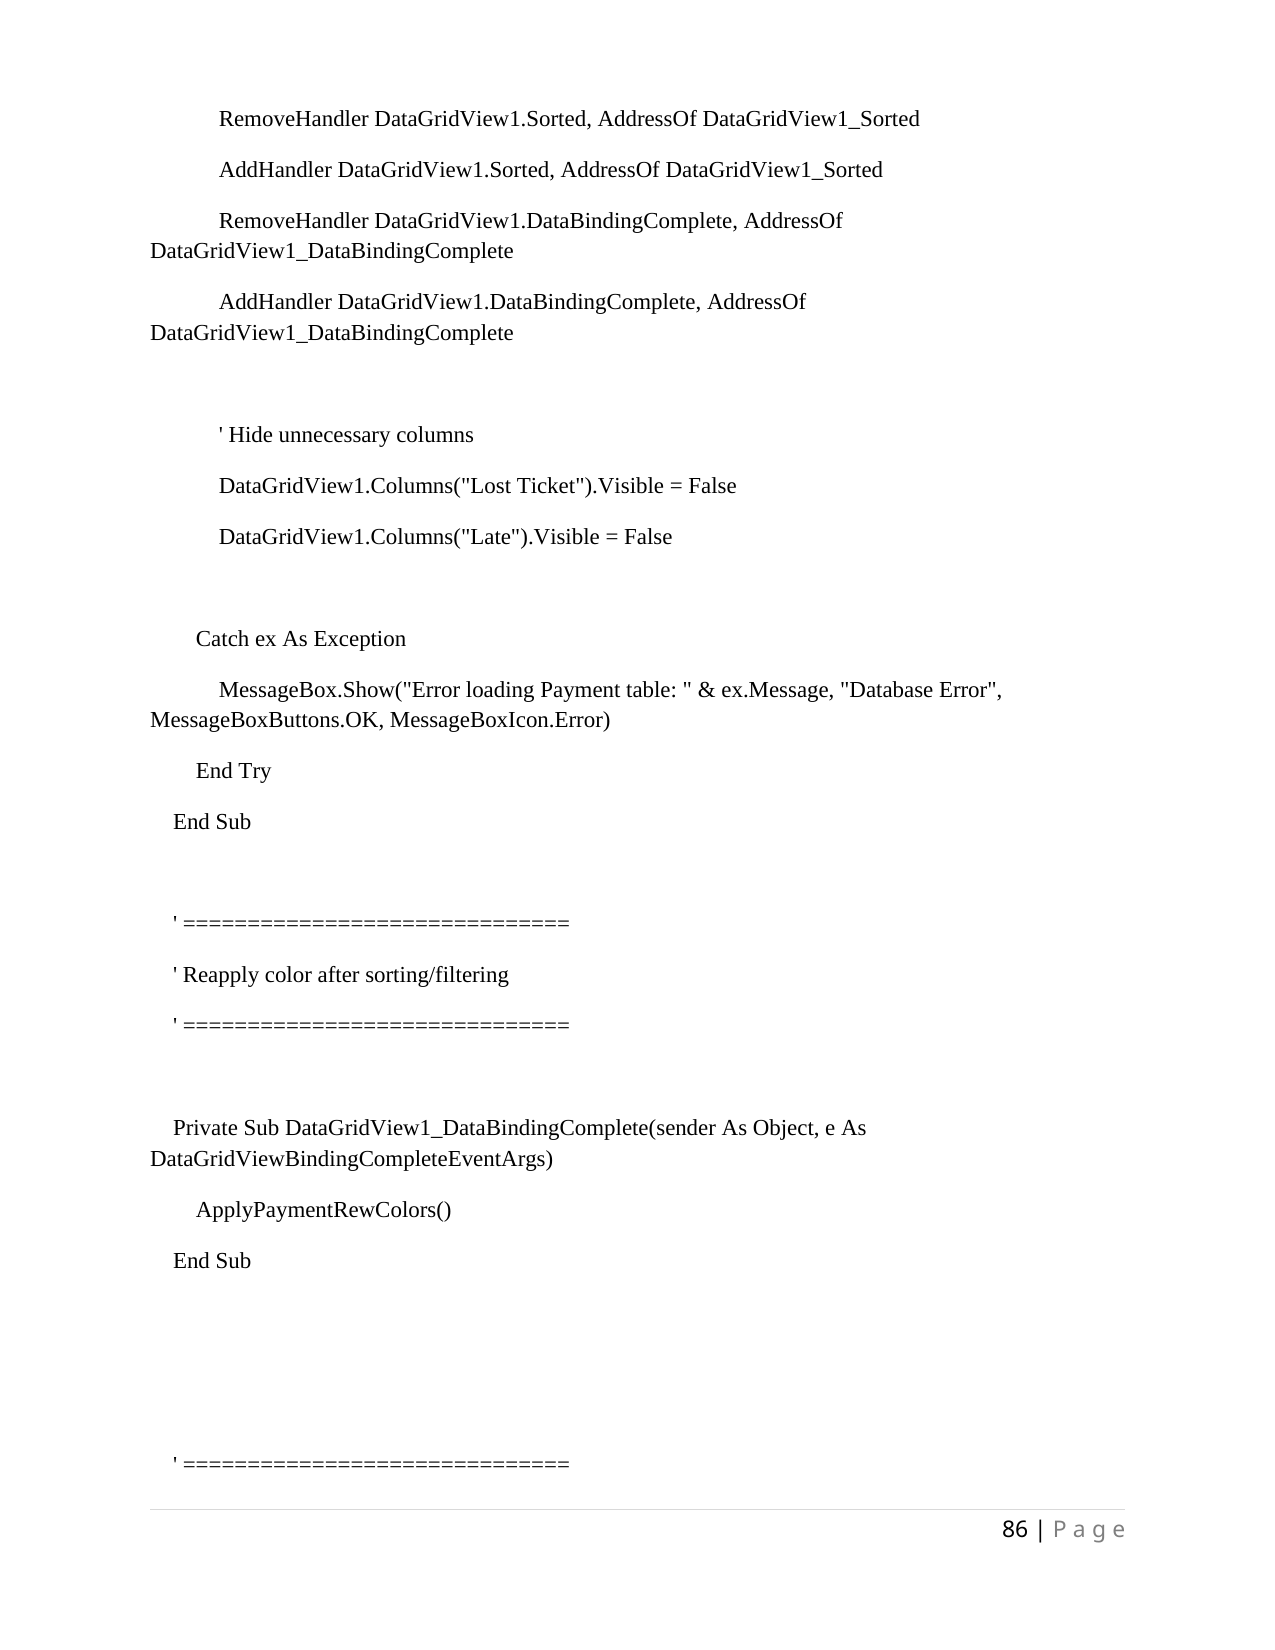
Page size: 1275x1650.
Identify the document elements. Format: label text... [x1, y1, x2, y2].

text End Sub [150, 808, 1125, 834]
text ' Hide unnecessary columns [150, 421, 1125, 447]
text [150, 1451, 1125, 1477]
text ' ============================== [150, 1012, 1125, 1039]
text AddHandler DataGridView1.Sorted, AddressOf DataGridView1_Sorted [150, 156, 1125, 182]
text DataGridView1.Columns("Lost Ticket").Visible = False [150, 472, 1125, 498]
text AddHandler DataGridView1.DataBindingComplete, AddressOf DataGridView1_DataBindingComplete [150, 288, 1125, 345]
text RemoveHandler DataGridView1.Sorted, AddressOf DataGridView1_Sorted [150, 105, 1125, 131]
text Catch ex As Exception [150, 625, 1125, 651]
text ' ============================== [150, 910, 1125, 937]
text Private Sub DataGridView1_DataBindingComplete(sender As Object, e As DataGridViewBindingCompleteEventArgs) [150, 1114, 1125, 1171]
text ApplyPaymentRewColors() [150, 1196, 1125, 1222]
text DataGridView1.Columns("Late").Visible = False [150, 523, 1125, 549]
text End Sub [150, 1247, 1125, 1273]
text RemoveHandler DataGridView1.DataBindingComplete, AddressOf DataGridView1_DataBindingComplete [150, 207, 1125, 264]
text ' Reapply color after sorting/filtering [150, 961, 1125, 988]
text End Try [150, 757, 1125, 783]
text MessageBox.Show("Error loading Payment table: " & ex.Message, "Database Error", MessageBoxButtons.OK, MessageBoxIcon.Error) [150, 676, 1125, 732]
